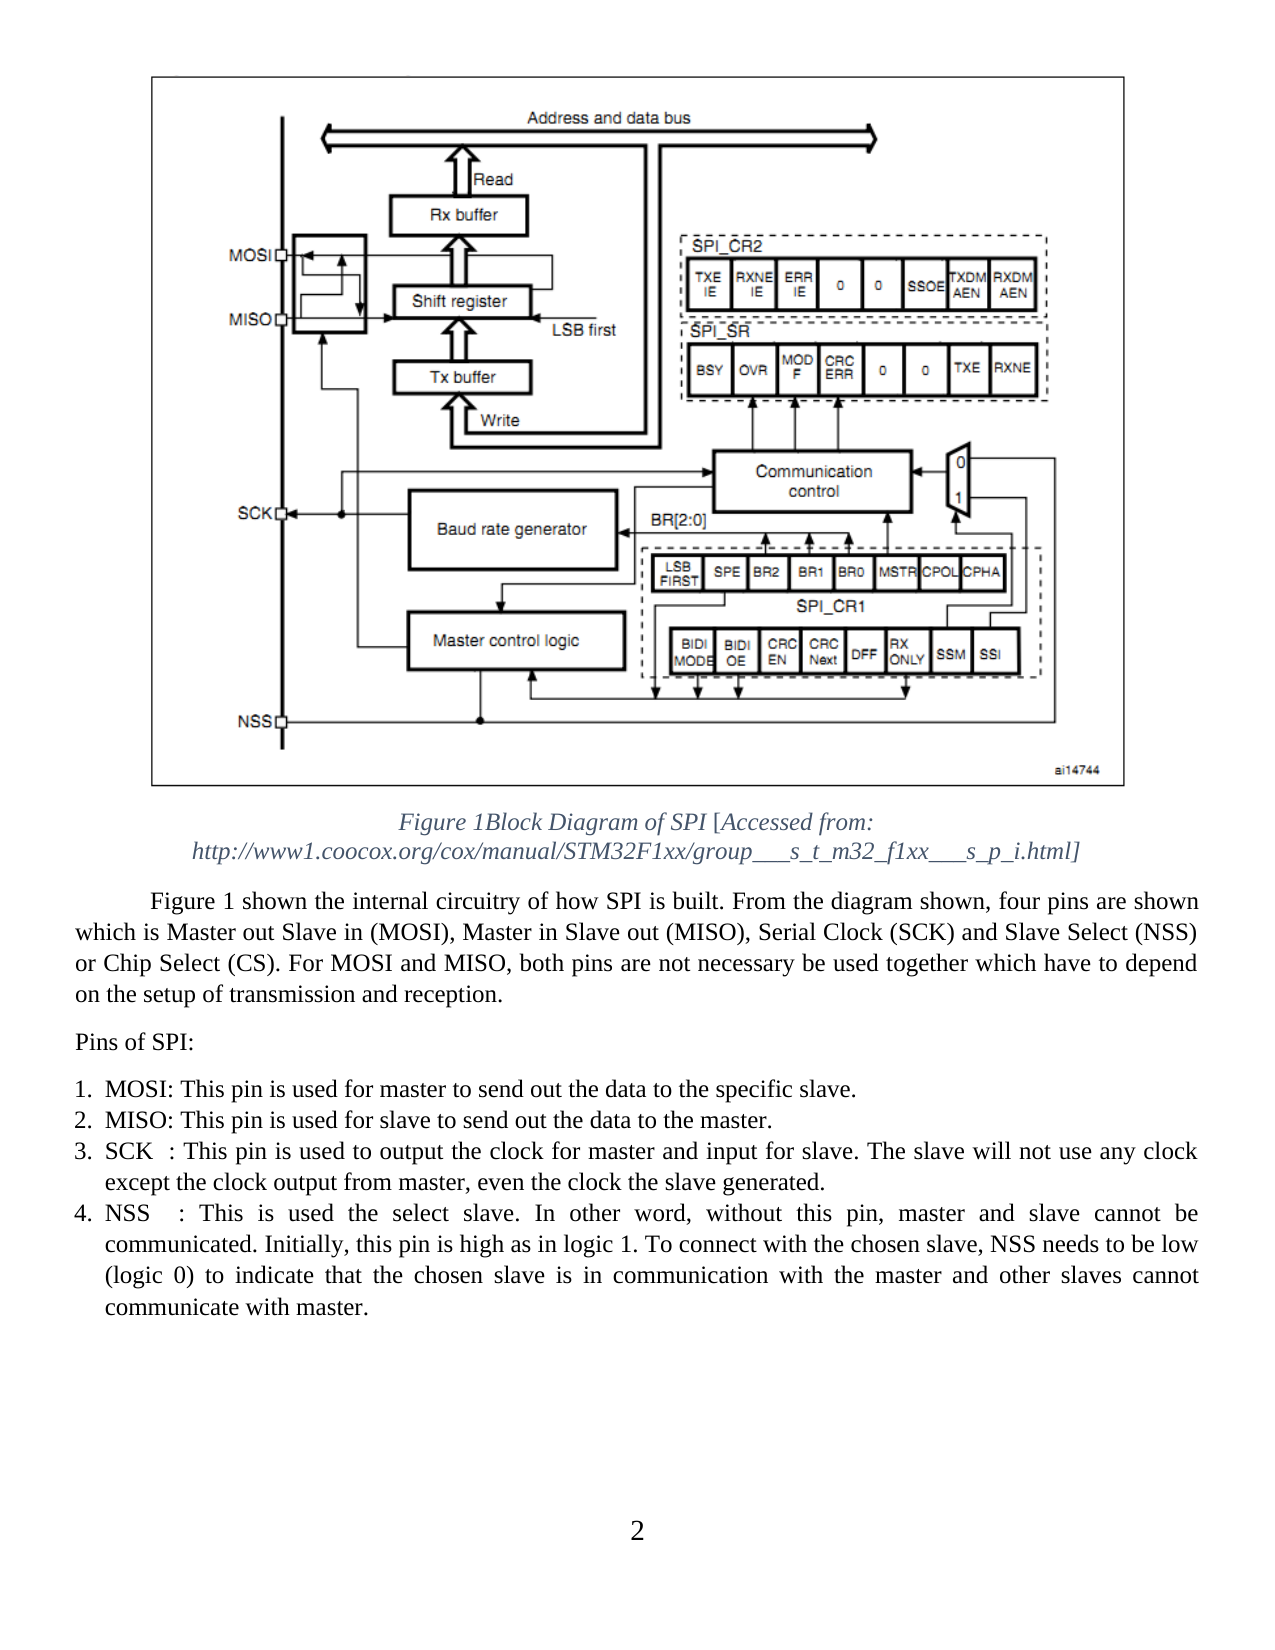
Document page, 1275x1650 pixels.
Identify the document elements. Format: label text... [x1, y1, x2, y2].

picture [150, 75, 1125, 789]
list NSS : This is used the select slave. In other word, without this pin, master and slave cannot be communicated. Initially, this pin is high as in logic 1. To connect with the chosen slave, NSS needs to be low (logic 0) to indicate that the chosen slave is in communication with the master and other slaves cannot communicate with master. [74, 1198, 1200, 1320]
text Figure 1Block Diagram of SPI [Accessed from: http://www1.coocox.org/cox/manual/STM32F1xx/group___s_t_m32_f1xx___s_p_i.html] [75, 807, 1200, 865]
list MOSI: This pin is used for master to send out the data to the specific slave. [74, 1074, 1200, 1103]
list MISO: This pin is used for slave to send out the data to the master. [74, 1105, 1200, 1134]
text Pins of SPI: [75, 1027, 1200, 1055]
list SCK : This pin is used to output the clock for master and input for slave. The slave will not use any clock except the clock output from master, even the clock the slave generated. [74, 1136, 1200, 1196]
text Figure 1 shown the internal circuitry of how SPI is built. From the diagram shown, four pins are shown which is Master out Slave in (MOSI), Master in Slave out (MISO), Serial Clock (SCK) and Slave Select (NSS) or Chip Select (CS). For MOSI and MISO, both pins are not necessary be used together which have to depend on the setup of transmission and reception. [75, 886, 1200, 1008]
